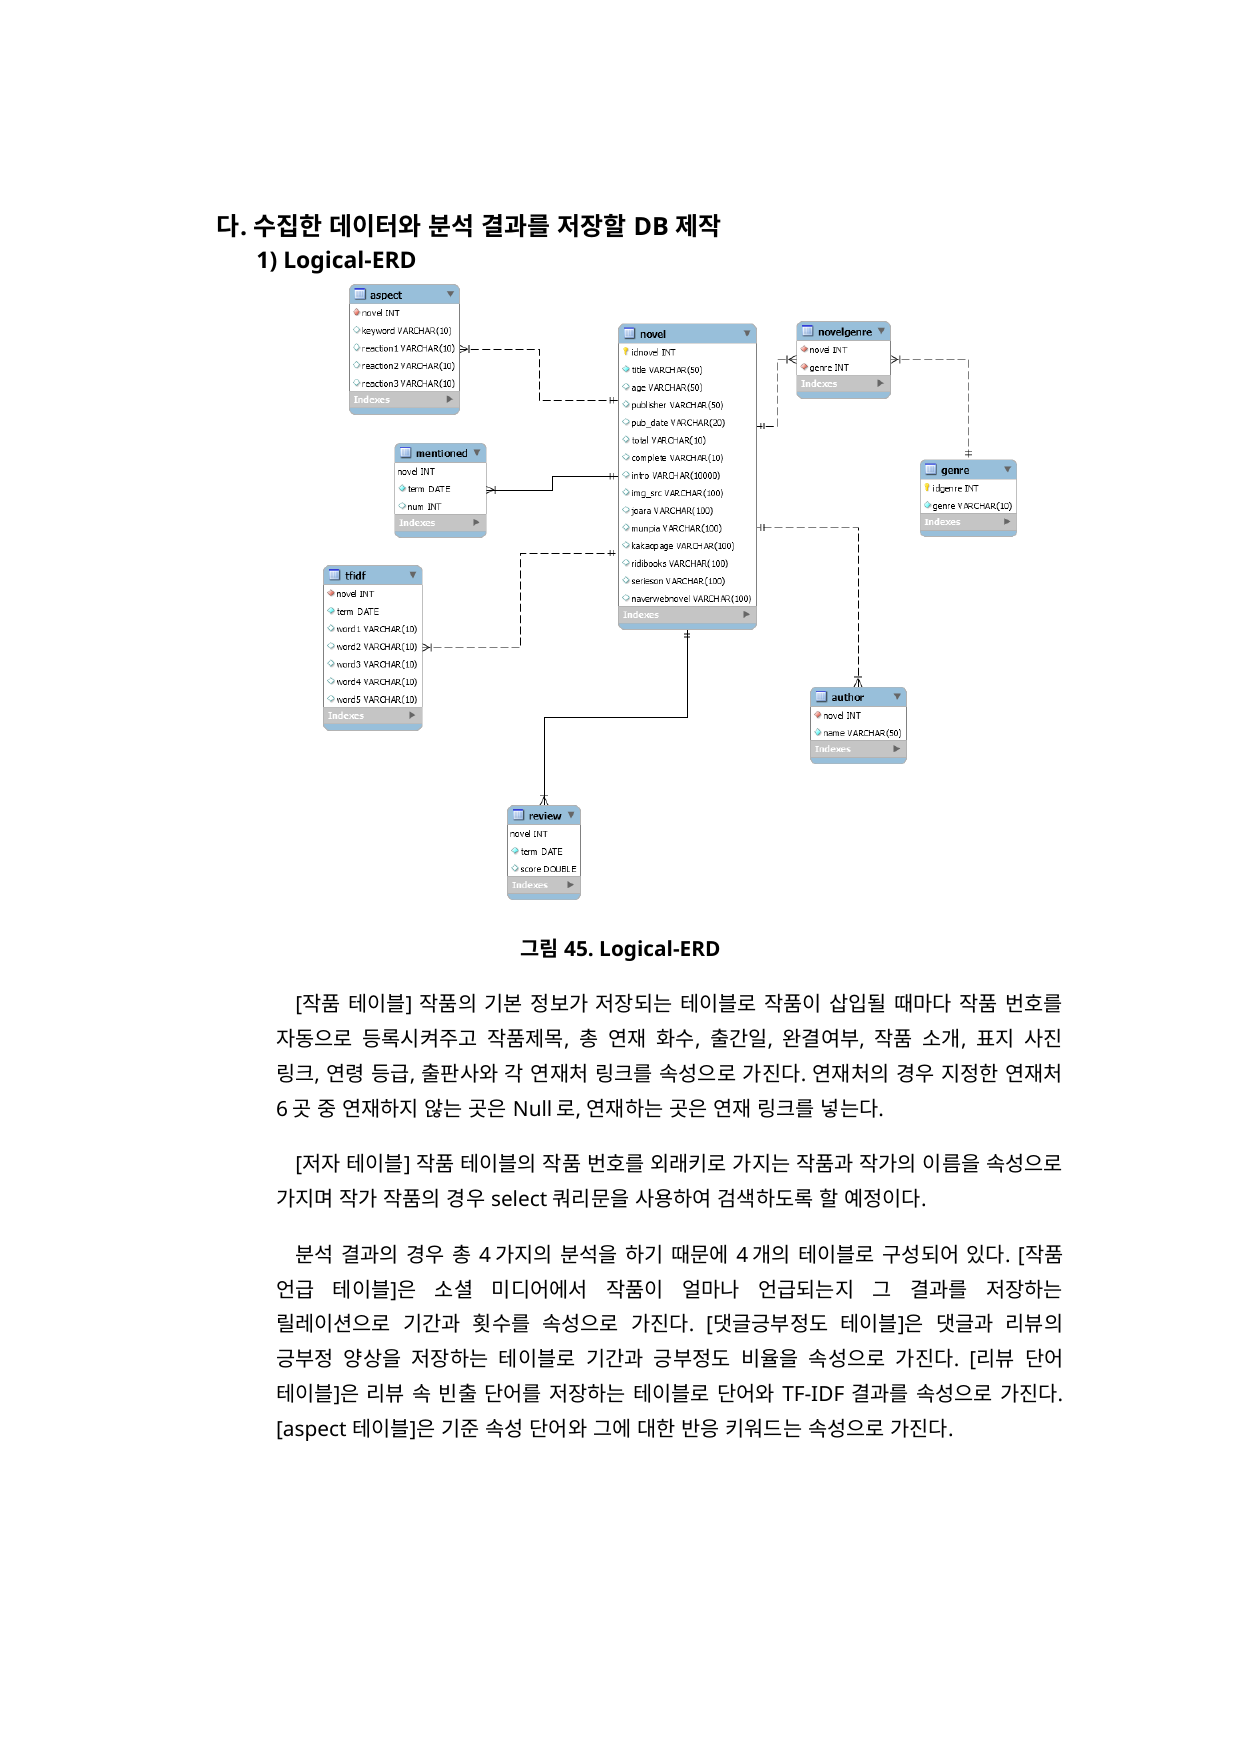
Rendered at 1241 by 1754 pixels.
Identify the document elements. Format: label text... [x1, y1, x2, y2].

text 그림 45. Logical-ERD [177, 932, 1063, 962]
text 분석 결과의 경우 총 4가지의 분석을 하기 때문에 4개의 테이블로 구성되어 있다. [작품 언급 테이블]은 소셜 미디어에서 작품이 얼마나 언급되는지 그 결과를 저장하는 릴레이션으로 기간과 횟수를 속성으로 가진다. [댓글긍부정도 테이블]은 댓글과 리뷰의 긍부정 양상을 저장하는 테이블로 기간과 긍부정도 비율을 속성으로 가진다. [리뷰 단어 테이블]은 리뷰 속 빈출 단어를 저장하는 테이블로 단어와 TF-IDF 결과를 속성으로 가진다. [aspect 테이블]은 기준 속성 단어와 그에 대한 반응 키워드는 속성으로 가진다. [276, 1238, 1063, 1442]
text 1) Logical-ERD [256, 244, 1063, 276]
picture [315, 276, 1024, 907]
text 다. 수집한 데이터와 분석 결과를 저장할 DB 제작 [217, 207, 1063, 243]
text [작품 테이블] 작품의 기본 정보가 저장되는 테이블로 작품이 삽입될 때마다 작품 번호를 자동으로 등록시켜주고 작품제목, 총 연재 화수, 출간일, 완결여부, 작품 소개, 표지 사진 링크, 연령 등급, 출판사와 각 연재처 링크를 속성으로 가진다. 연재처의 경우 지정한 연재처 6곳 중 연재하지 않는 곳은 Null로, 연재하는 곳은 연재 링크를 넣는다. [276, 988, 1063, 1122]
text [저자 테이블] 작품 테이블의 작품 번호를 외래키로 가지는 작품과 작가의 이름을 속성으로 가지며 작가 작품의 경우 select 쿼리문을 사용하여 검색하도록 할 예정이다. [276, 1148, 1063, 1213]
